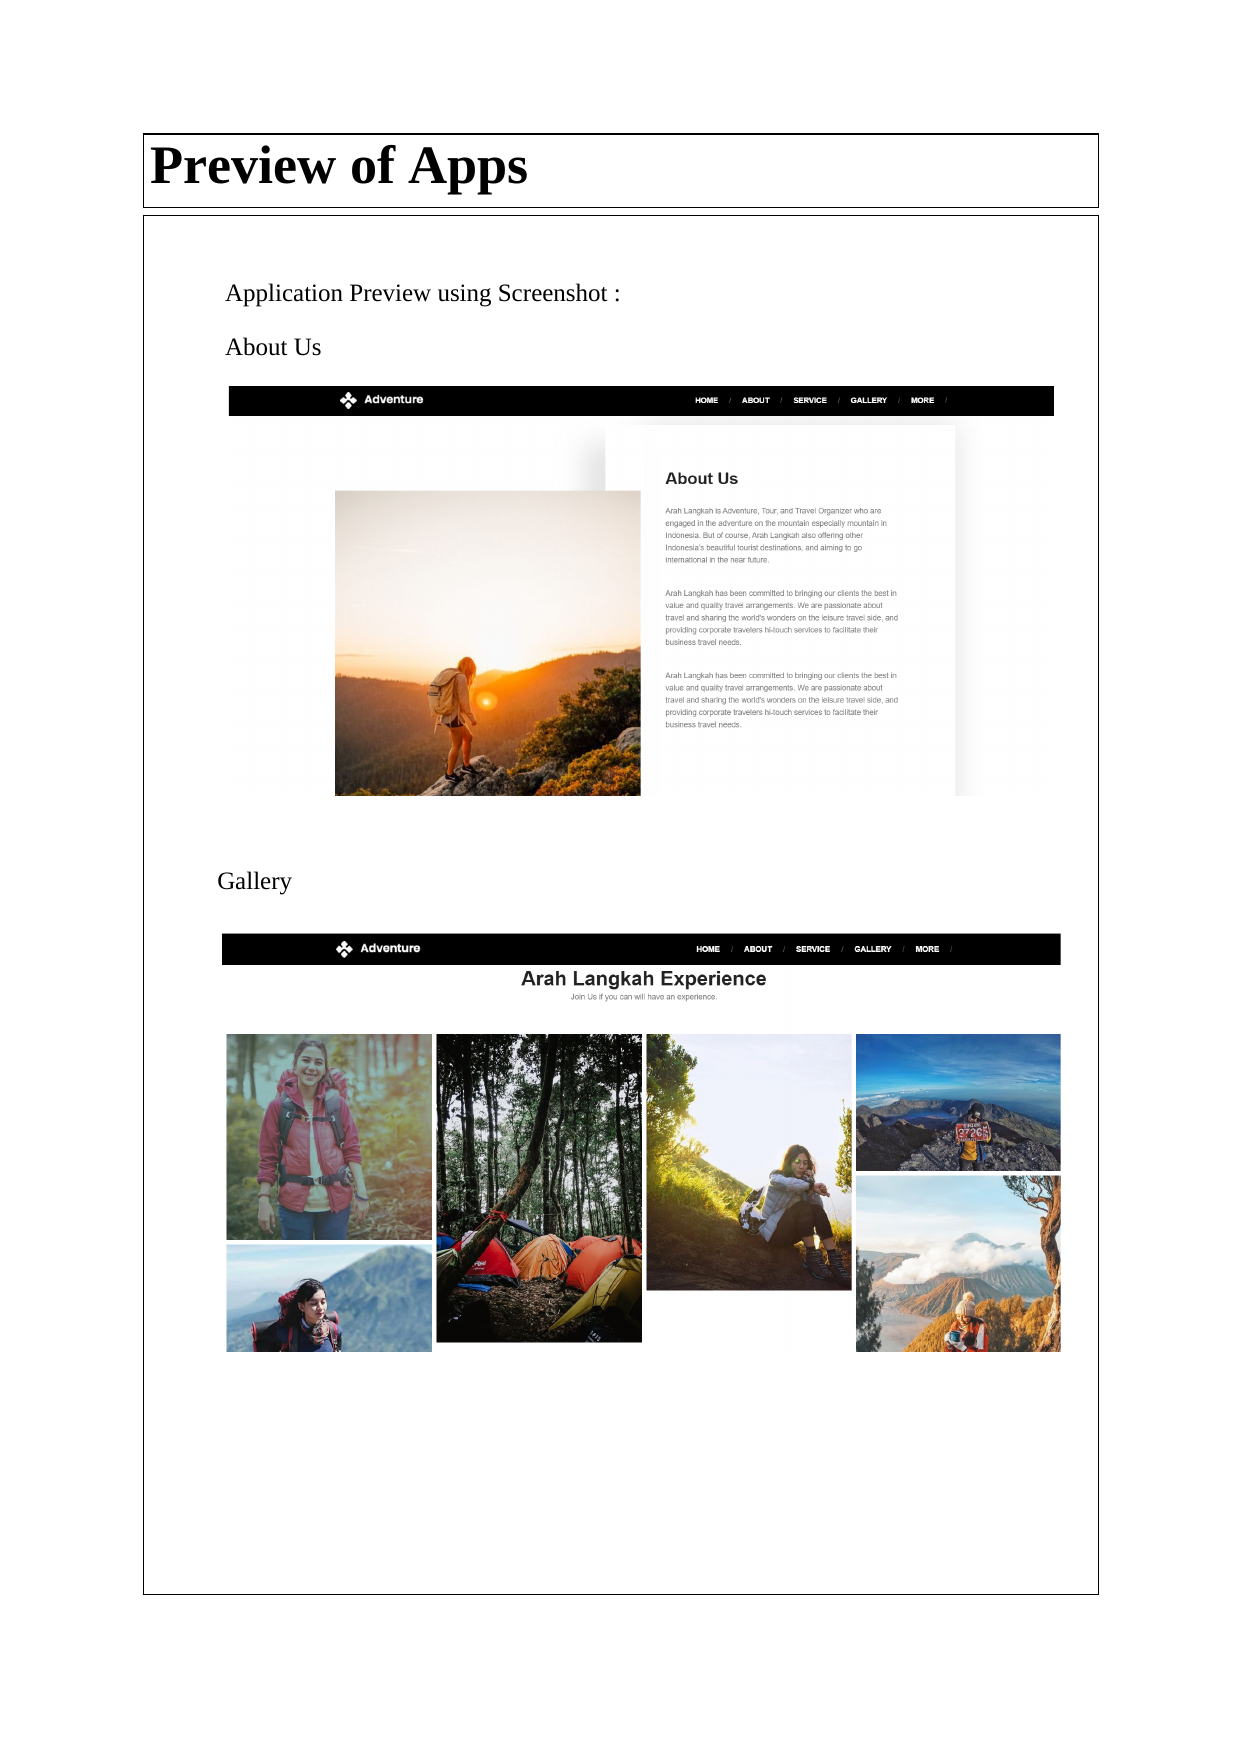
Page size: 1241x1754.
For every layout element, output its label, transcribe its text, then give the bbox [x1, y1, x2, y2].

text Application Preview using Screenshot : [150, 278, 1066, 307]
list Gallery [217, 866, 1066, 895]
picture [222, 932, 1061, 1352]
picture [228, 386, 1054, 796]
text About Us [150, 332, 1066, 361]
